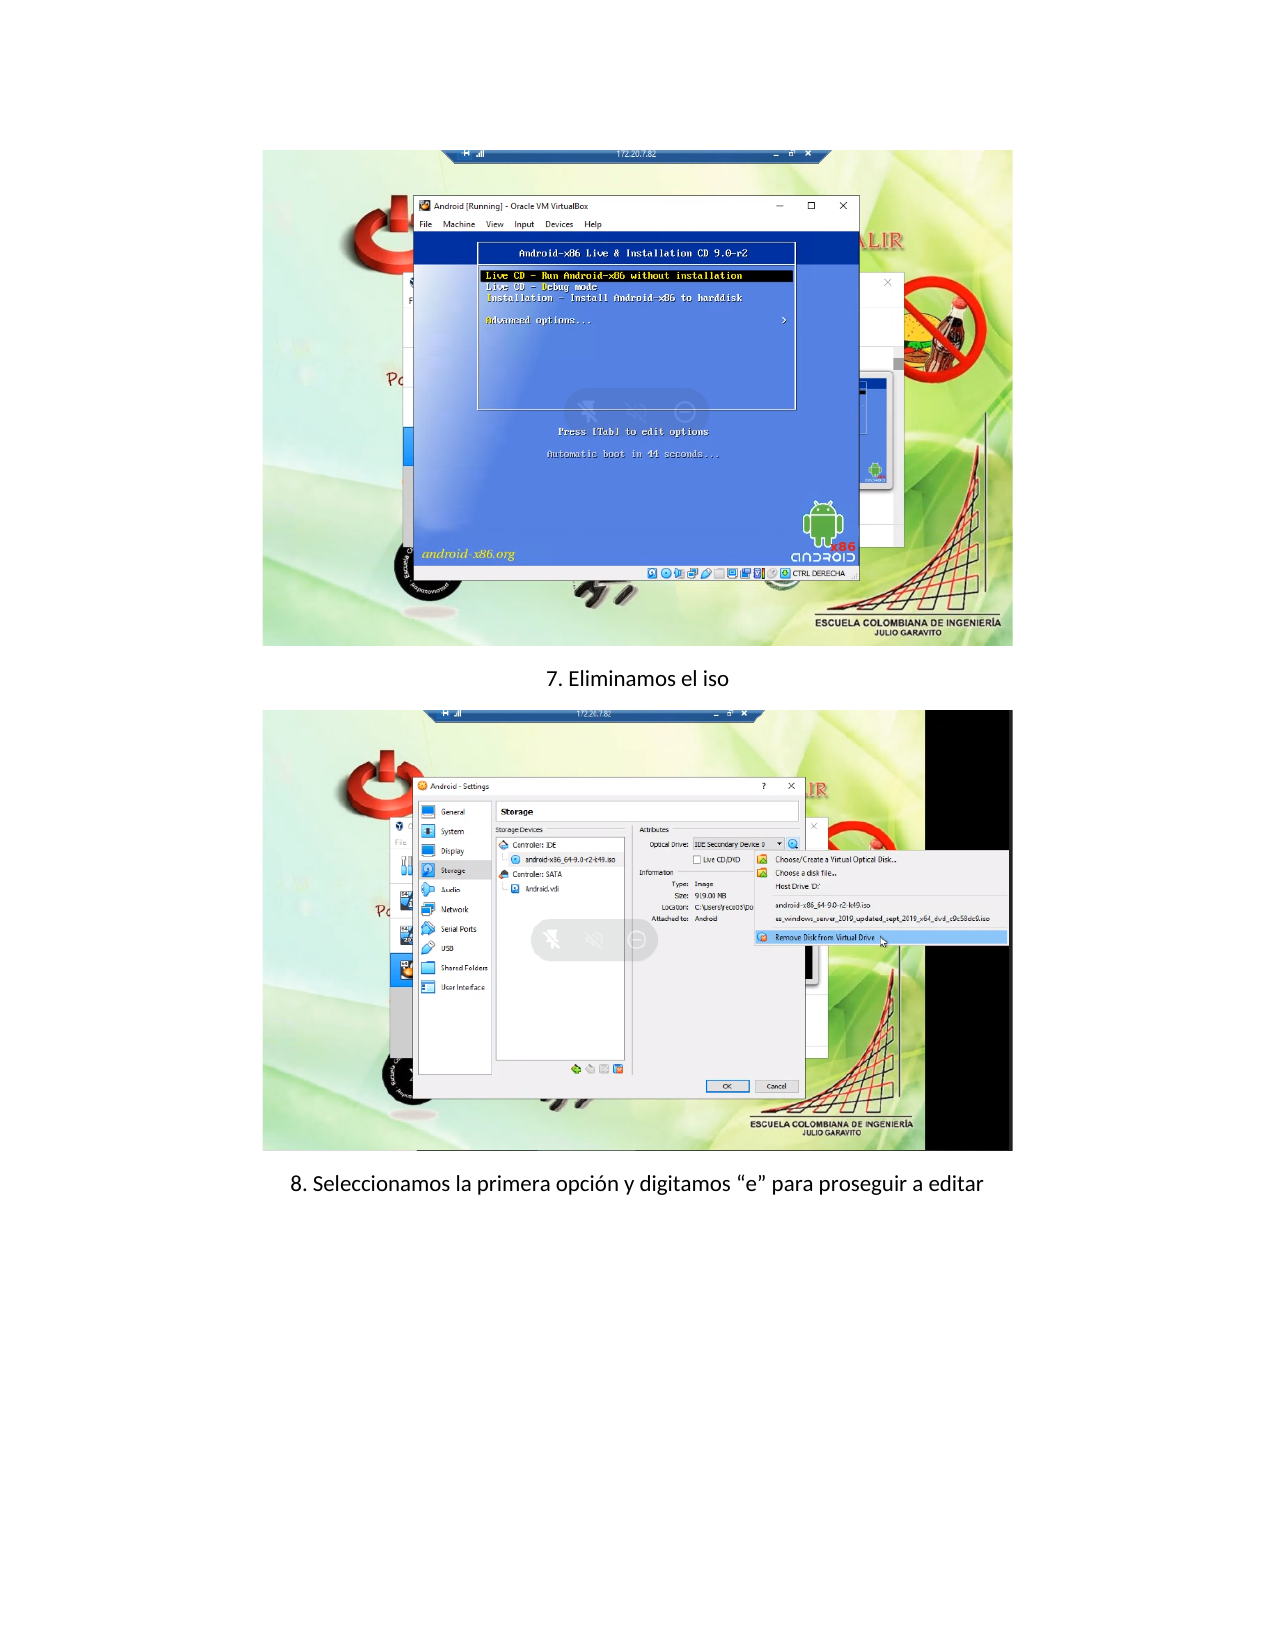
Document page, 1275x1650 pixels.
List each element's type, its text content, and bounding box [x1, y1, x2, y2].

picture [262, 710, 1013, 1151]
picture [262, 150, 1013, 646]
text 7. Eliminamos el iso [150, 664, 1125, 692]
text 8. Seleccionamos la primera opción y digitamos “e” para proseguir a editar [150, 1169, 1125, 1198]
